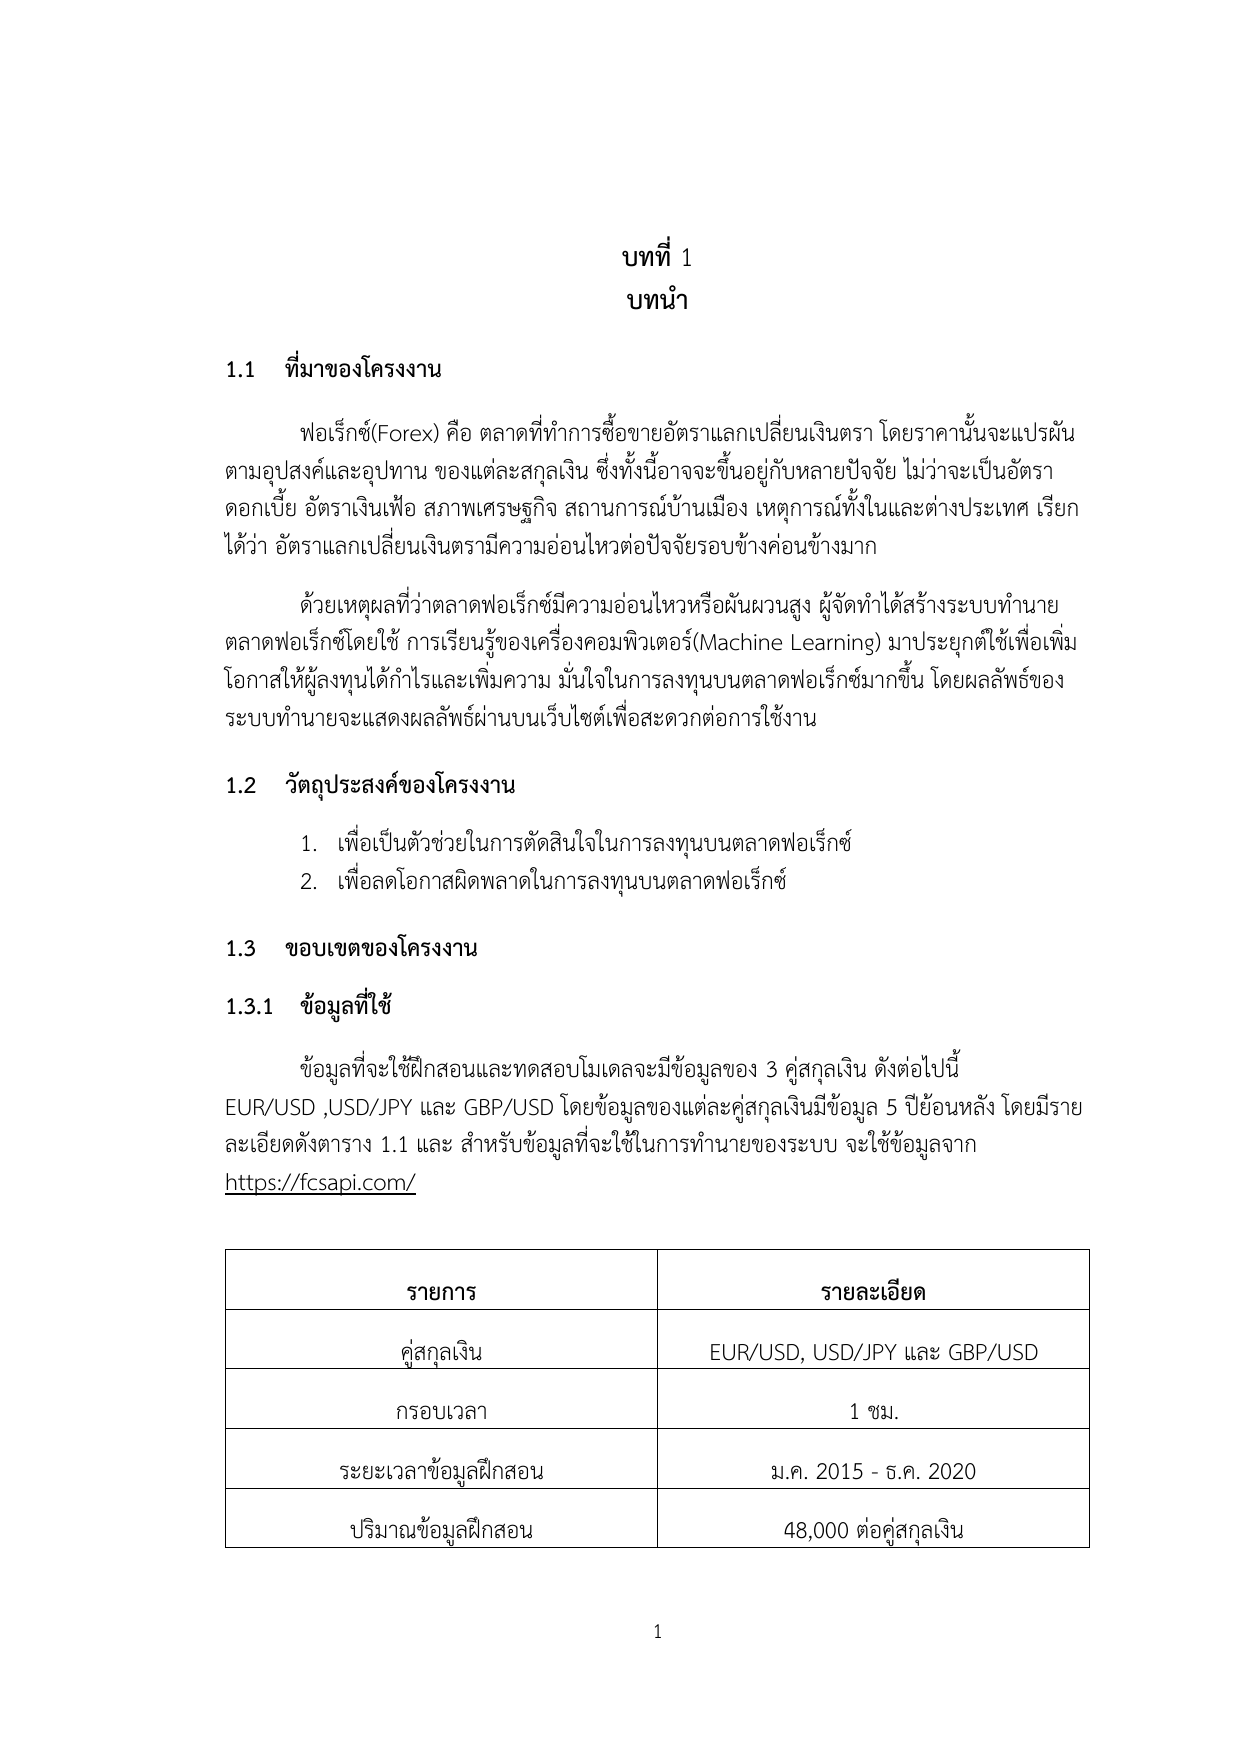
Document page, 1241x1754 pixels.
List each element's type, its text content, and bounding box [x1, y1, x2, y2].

table_cell 1 ชม. [658, 1369, 1089, 1428]
subtitle ที่มาของโครงงาน [225, 348, 1090, 386]
table_header รายละเอียด [658, 1250, 1089, 1309]
subtitle วัตถุประสงค์ของโครงงาน [225, 764, 1090, 801]
table_cell กรอบเวลา [226, 1369, 657, 1428]
text ข้อมูลที่จะใช้ฝึกสอนและทดสอบโมเดลจะมีข้อมูลของ 3 คู่สกุลเงิน ดังต่อไปนี้ EUR/USD ,USD/JPY และ GBP/USD โดยข้อมูลของแต่ละคู่สกุลเงินมีข้อมูล 5 ปีย้อนหลัง โดยมีรายละเอียดดังตาราง 1.1 และ สำหรับข้อมูลที่จะใช้ในการทำนายของระบบ จะใช้ข้อมูลจาก https://fcsapi.com/ [225, 1048, 1090, 1199]
table_cell ระยะเวลาข้อมูลฝึกสอน [226, 1429, 657, 1487]
table_cell EUR/USD, USD/JPY และ GBP/USD [658, 1310, 1089, 1368]
text ฟอเร็กซ์(Forex) คือ ตลาดที่ทำการซื้อขายอัตราแลกเปลี่ยนเงินตรา โดยราคานั้นจะแปรผัน ตามอุปสงค์และอุปทาน ของแต่ละสกุลเงิน ซึ่งทั้งนี้อาจจะขึ้นอยู่กับหลายปัจจัย ไม่ว่าจะเป็นอัตราดอกเบี้ย อัตราเงินเฟ้อ สภาพเศรษฐกิจ สถานการณ์บ้านเมือง เหตุการณ์ทั้งในและต่างประเทศ เรียกได้ว่า อัตราแลกเปลี่ยนเงินตรามีความอ่อนไหวต่อปัจจัยรอบข้างค่อนข้างมาก [225, 412, 1090, 563]
table_cell คู่สกุลเงิน [226, 1310, 657, 1368]
subtitle ข้อมูลที่ใช้ [225, 985, 1090, 1023]
table_cell 48,000 ต่อคู่สกุลเงิน [658, 1489, 1089, 1547]
list เพื่อเป็นตัวช่วยในการตัดสินใจในการลงทุนบนตลาดฟอเร็กซ์ [300, 822, 1090, 860]
table_cell ม.ค. 2015 - ธ.ค. 2020 [658, 1429, 1089, 1487]
subtitle ขอบเขตของโครงงาน [225, 927, 1090, 964]
table_cell ปริมาณข้อมูลฝึกสอน [226, 1489, 657, 1547]
subtitle บทนำ [225, 234, 1090, 319]
text ด้วยเหตุผลที่ว่าตลาดฟอเร็กซ์มีความอ่อนไหวหรือผันผวนสูง ผู้จัดทำได้สร้างระบบทำนายตลาดฟอเร็กซ์โดยใช้ การเรียนรู้ของเครื่องคอมพิวเตอร์(Machine Learning) มาประยุกต์ใช้เพื่อเพิ่มโอกาสให้ผู้ลงทุนได้กำไรและเพิ่มความ มั่นใจในการลงทุนบนตลาดฟอเร็กซ์มากขึ้น โดยผลลัพธ์ของระบบทำนายจะแสดงผลลัพธ์ผ่านบนเว็บไซต์เพื่อสะดวกต่อการใช้งาน [225, 584, 1090, 734]
list เพื่อลดโอกาสผิดพลาดในการลงทุนบนตลาดฟอเร็กซ์ [300, 860, 1090, 898]
table_header รายการ [226, 1250, 657, 1309]
